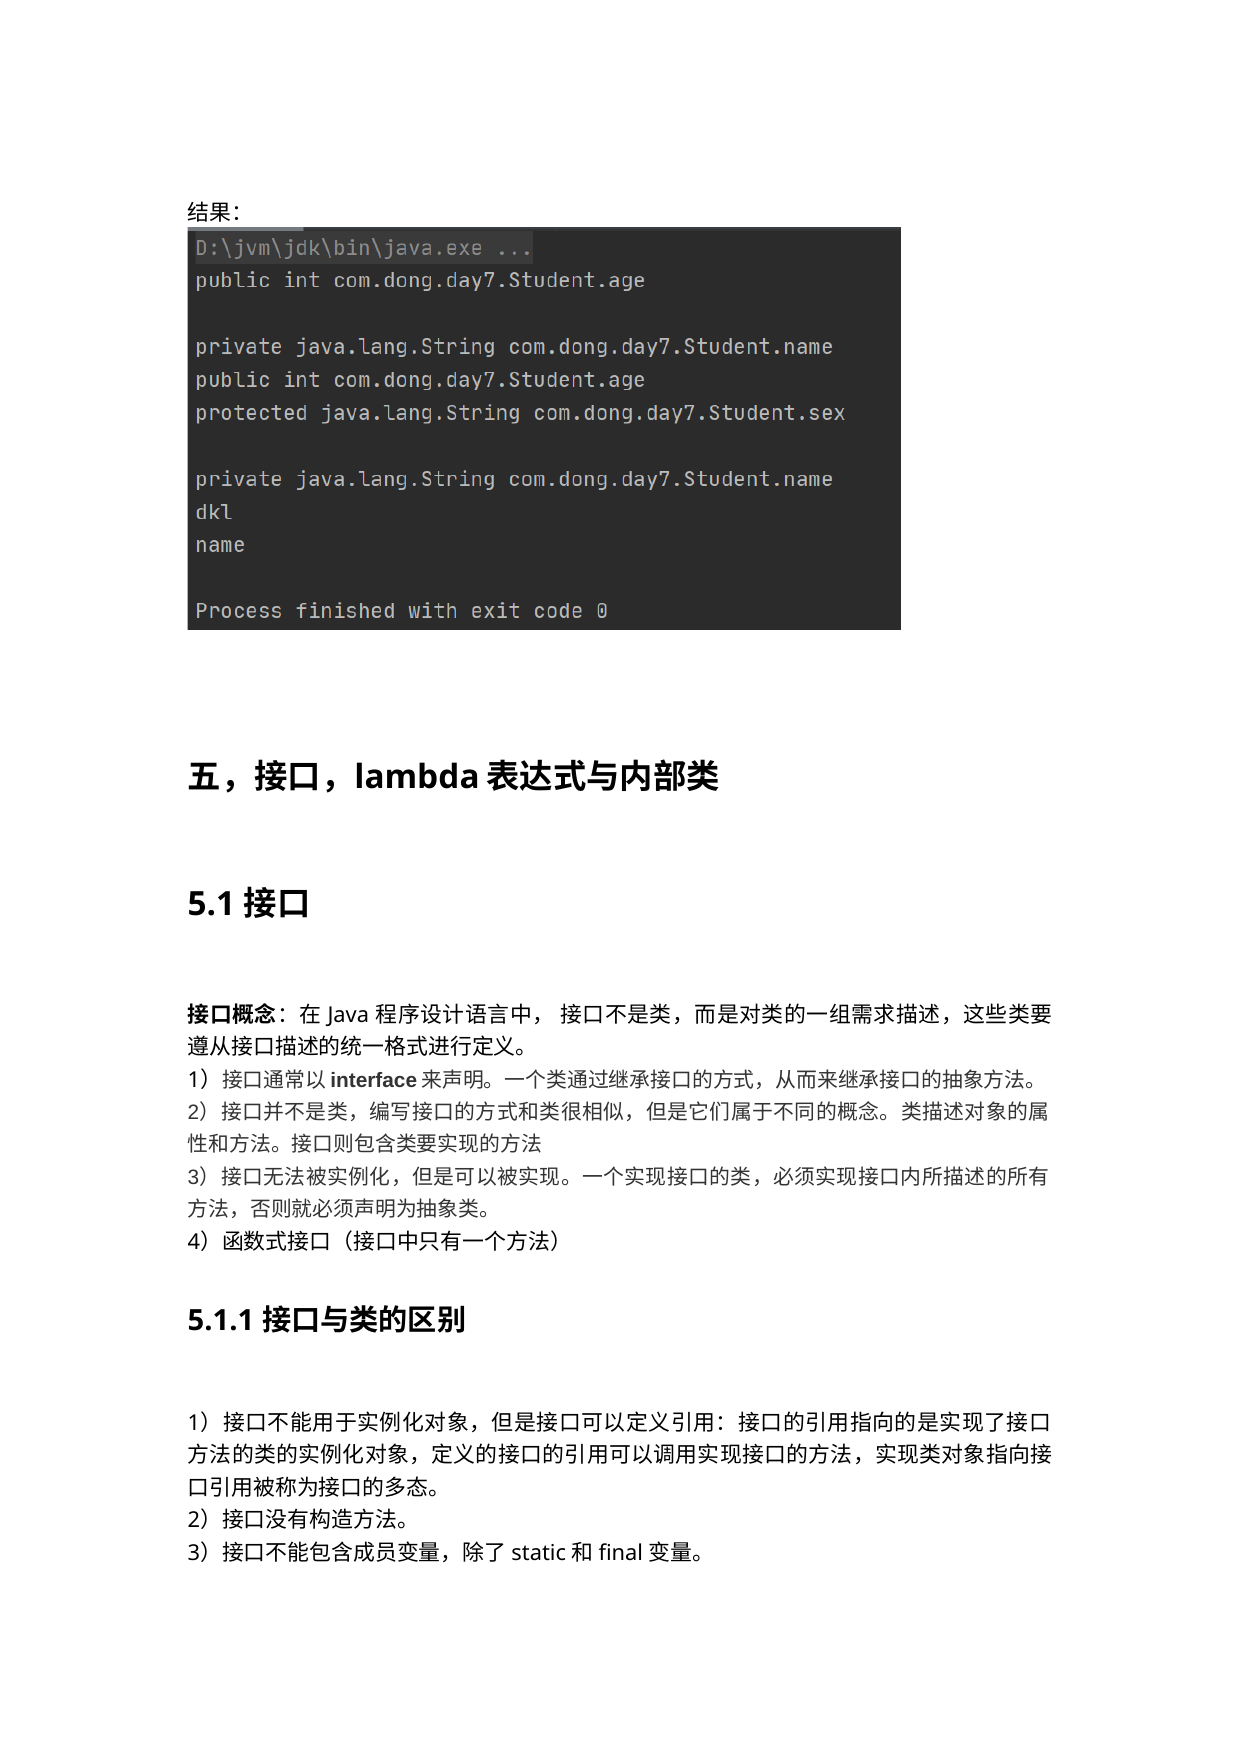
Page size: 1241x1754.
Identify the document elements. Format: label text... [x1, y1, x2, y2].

text 结果： [187, 194, 1053, 227]
text 1）接口通常以interface来声明。一个类通过继承接口的方式，从而来继承接口的抽象方法。 [187, 1061, 1053, 1094]
text 4）函数式接口（接口中只有一个方法） [187, 1224, 1053, 1256]
text 2）接口并不是类，编写接口的方式和类很相似，但是它们属于不同的概念。类描述对象的属性和方法。接口则包含类要实现的方法 [187, 1094, 1053, 1159]
text 2）接口没有构造方法。 [187, 1502, 1053, 1534]
text 3）接口不能包含成员变量，除了 static 和 final 变量。 [187, 1534, 1053, 1567]
subtitle 五，接口，lambda表达式与内部类 [187, 742, 1053, 807]
subtitle 5.1 接口 [187, 869, 1053, 934]
picture [187, 227, 901, 630]
subtitle 5.1.1 接口与类的区别 [187, 1286, 1053, 1351]
text 1）接口不能用于实例化对象，但是接口可以定义引用：接口的引用指向的是实现了接口方法的类的实例化对象，定义的接口的引用可以调用实现接口的方法，实现类对象指向接口引用被称为接口的多态。 [187, 1404, 1053, 1502]
text 接口概念：在 Java 程序设计语言中， 接口不是类，而是对类的一组需求描述，这些类要遵从接口描述的统一格式进行定义。 [187, 996, 1053, 1061]
text 3）接口无法被实例化，但是可以被实现。一个实现接口的类，必须实现接口内所描述的所有方法，否则就必须声明为抽象类。 [187, 1159, 1053, 1224]
